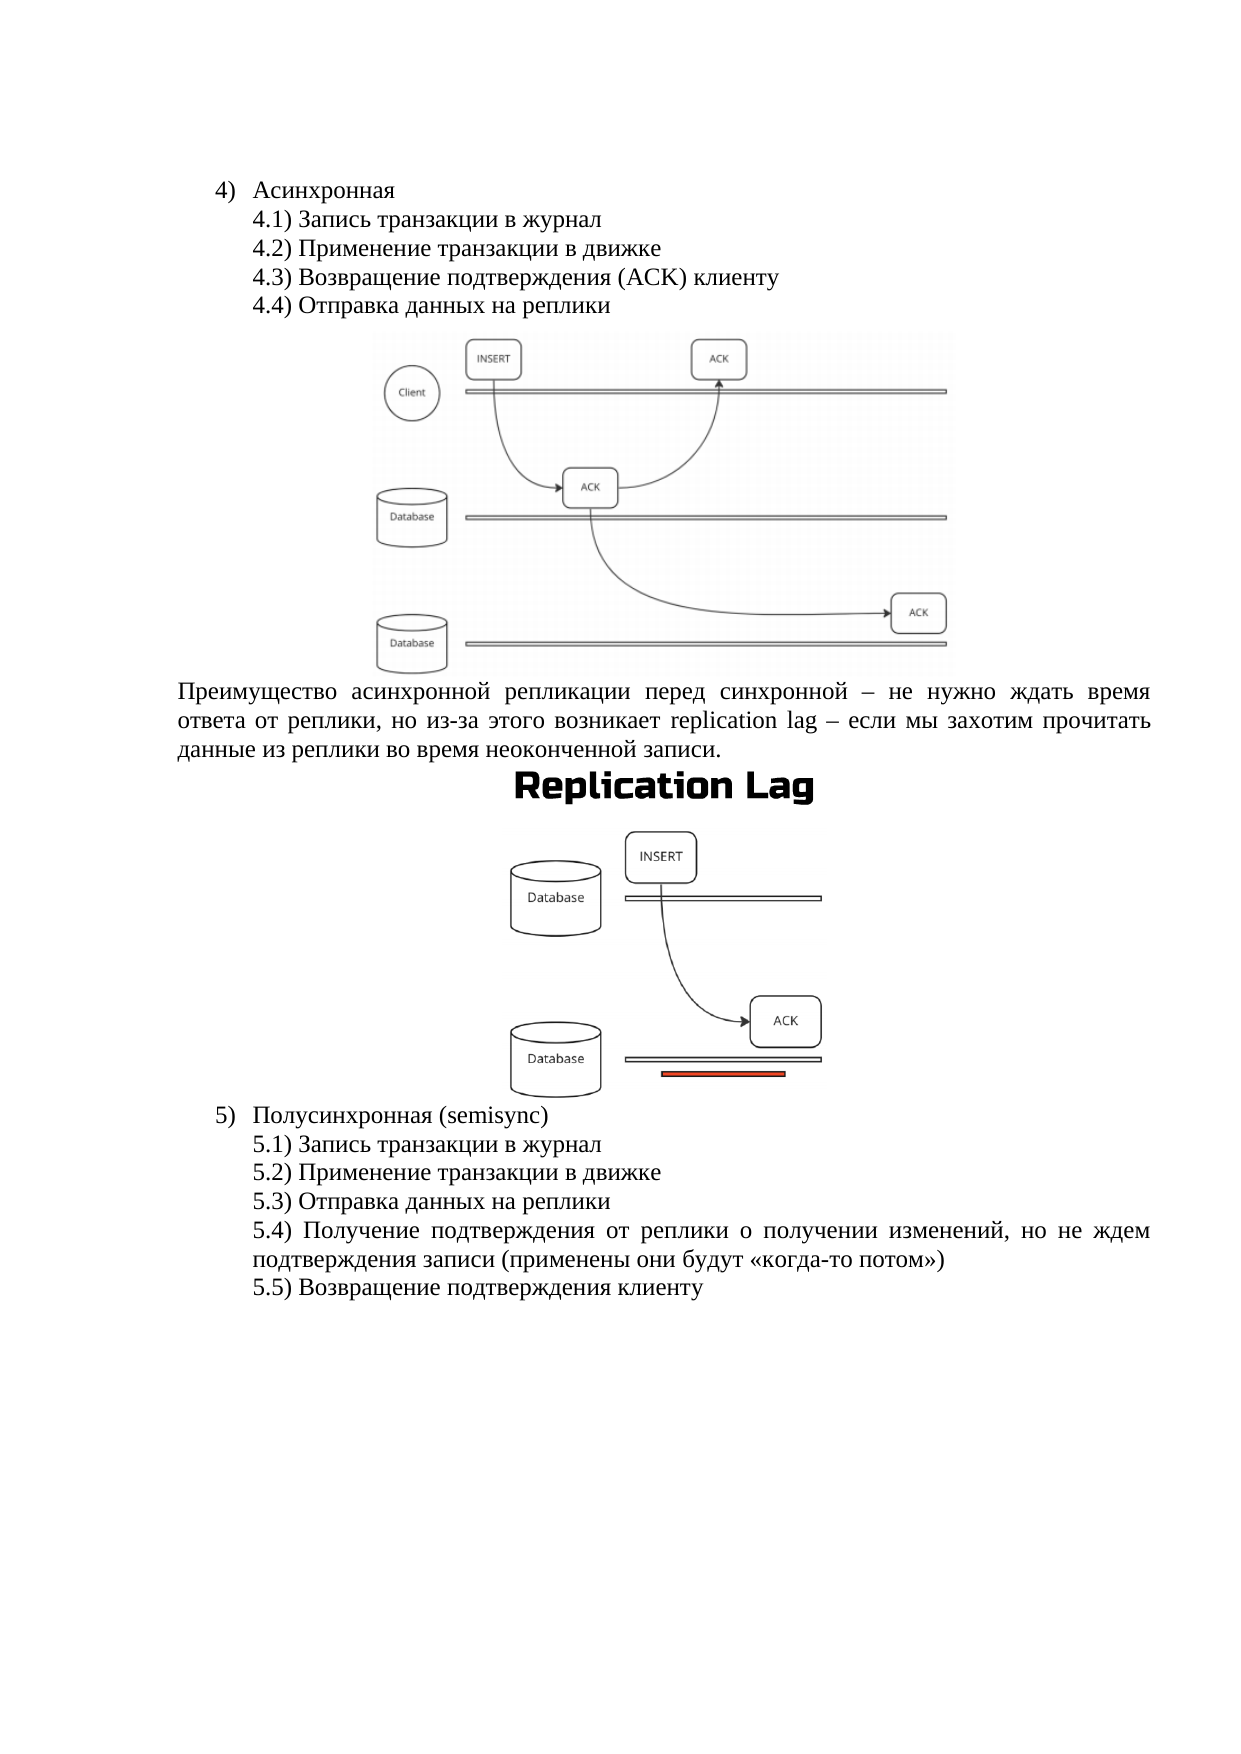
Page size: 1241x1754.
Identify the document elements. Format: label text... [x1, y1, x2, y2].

list 4.4) Отправка данных на реплики [252, 291, 1152, 319]
list 5.5) Возвращение подтверждения клиенту [252, 1272, 1152, 1301]
list 4.3) Возвращение подтверждения (ACK) клиенту [252, 262, 1152, 291]
list 5.2) Применение транзакции в движке [252, 1157, 1152, 1186]
text Преимущество асинхронной репликации перед синхронной – не нужно ждать время ответа от реплики, но из-за этого возникает replication lag – если мы захотим прочитать данные из реплики во время неоконченной записи. [177, 676, 1152, 762]
list 5.1) Запись транзакции в журнал [252, 1129, 1152, 1157]
list 5.3) Отправка данных на реплики [252, 1186, 1152, 1215]
list 4.1) Запись транзакции в журнал [252, 204, 1152, 233]
picture [372, 319, 957, 677]
list Полусинхронная (semisync) [215, 1100, 1152, 1129]
list 4.2) Применение транзакции в движке [252, 233, 1152, 262]
picture [501, 762, 828, 1100]
list Асинхронная [215, 176, 1152, 204]
list 5.4) Получение подтверждения от реплики о получении изменений, но не ждем подтверждения записи (применены они будут «когда-то потом») [252, 1215, 1152, 1272]
